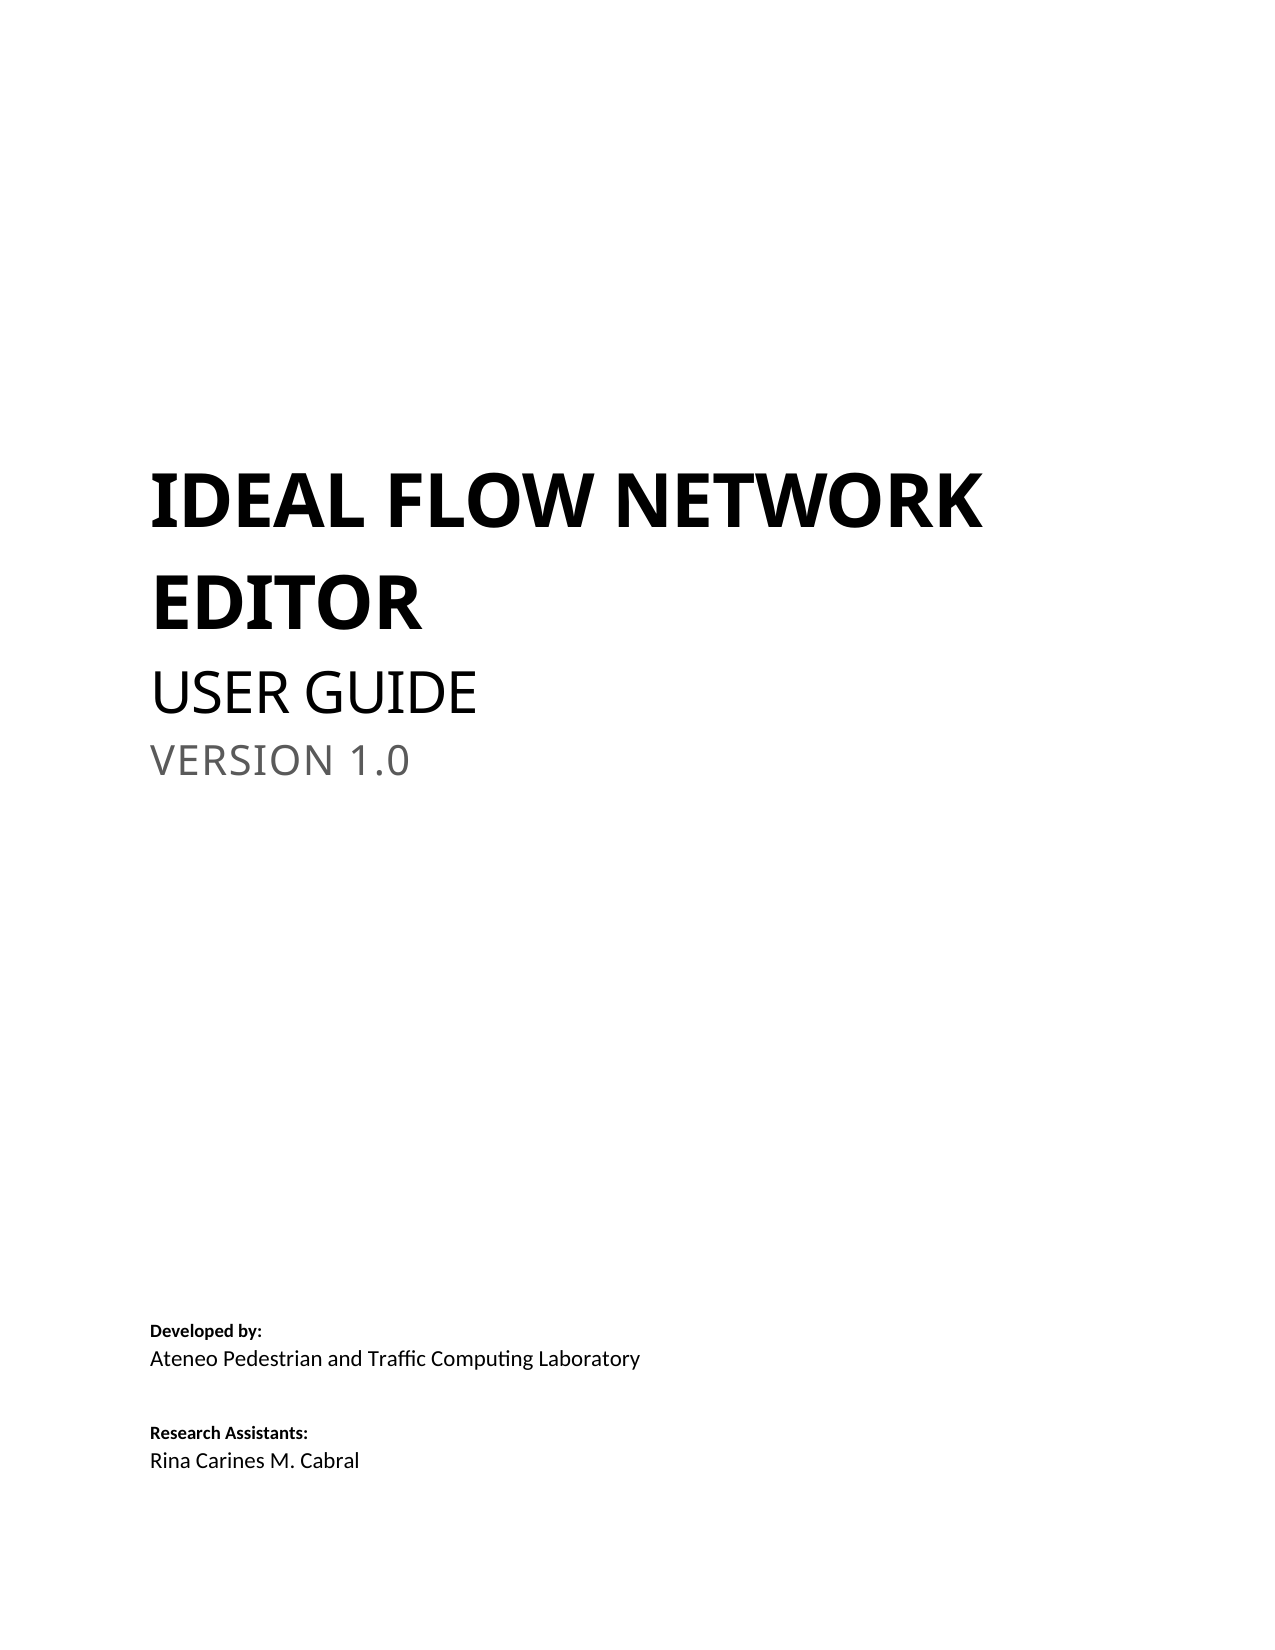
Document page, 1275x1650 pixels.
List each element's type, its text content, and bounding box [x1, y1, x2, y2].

text Developed by: Ateneo Pedestrian and Traffic Computing Laboratory [150, 1319, 1125, 1402]
title USER GUIDE VERSION 1.0 [150, 651, 1125, 787]
title IDEAL FLOW NETWORK EDITOR [150, 447, 1125, 651]
text Research Assistants: Rina Carines M. Cabral [150, 1421, 1125, 1474]
